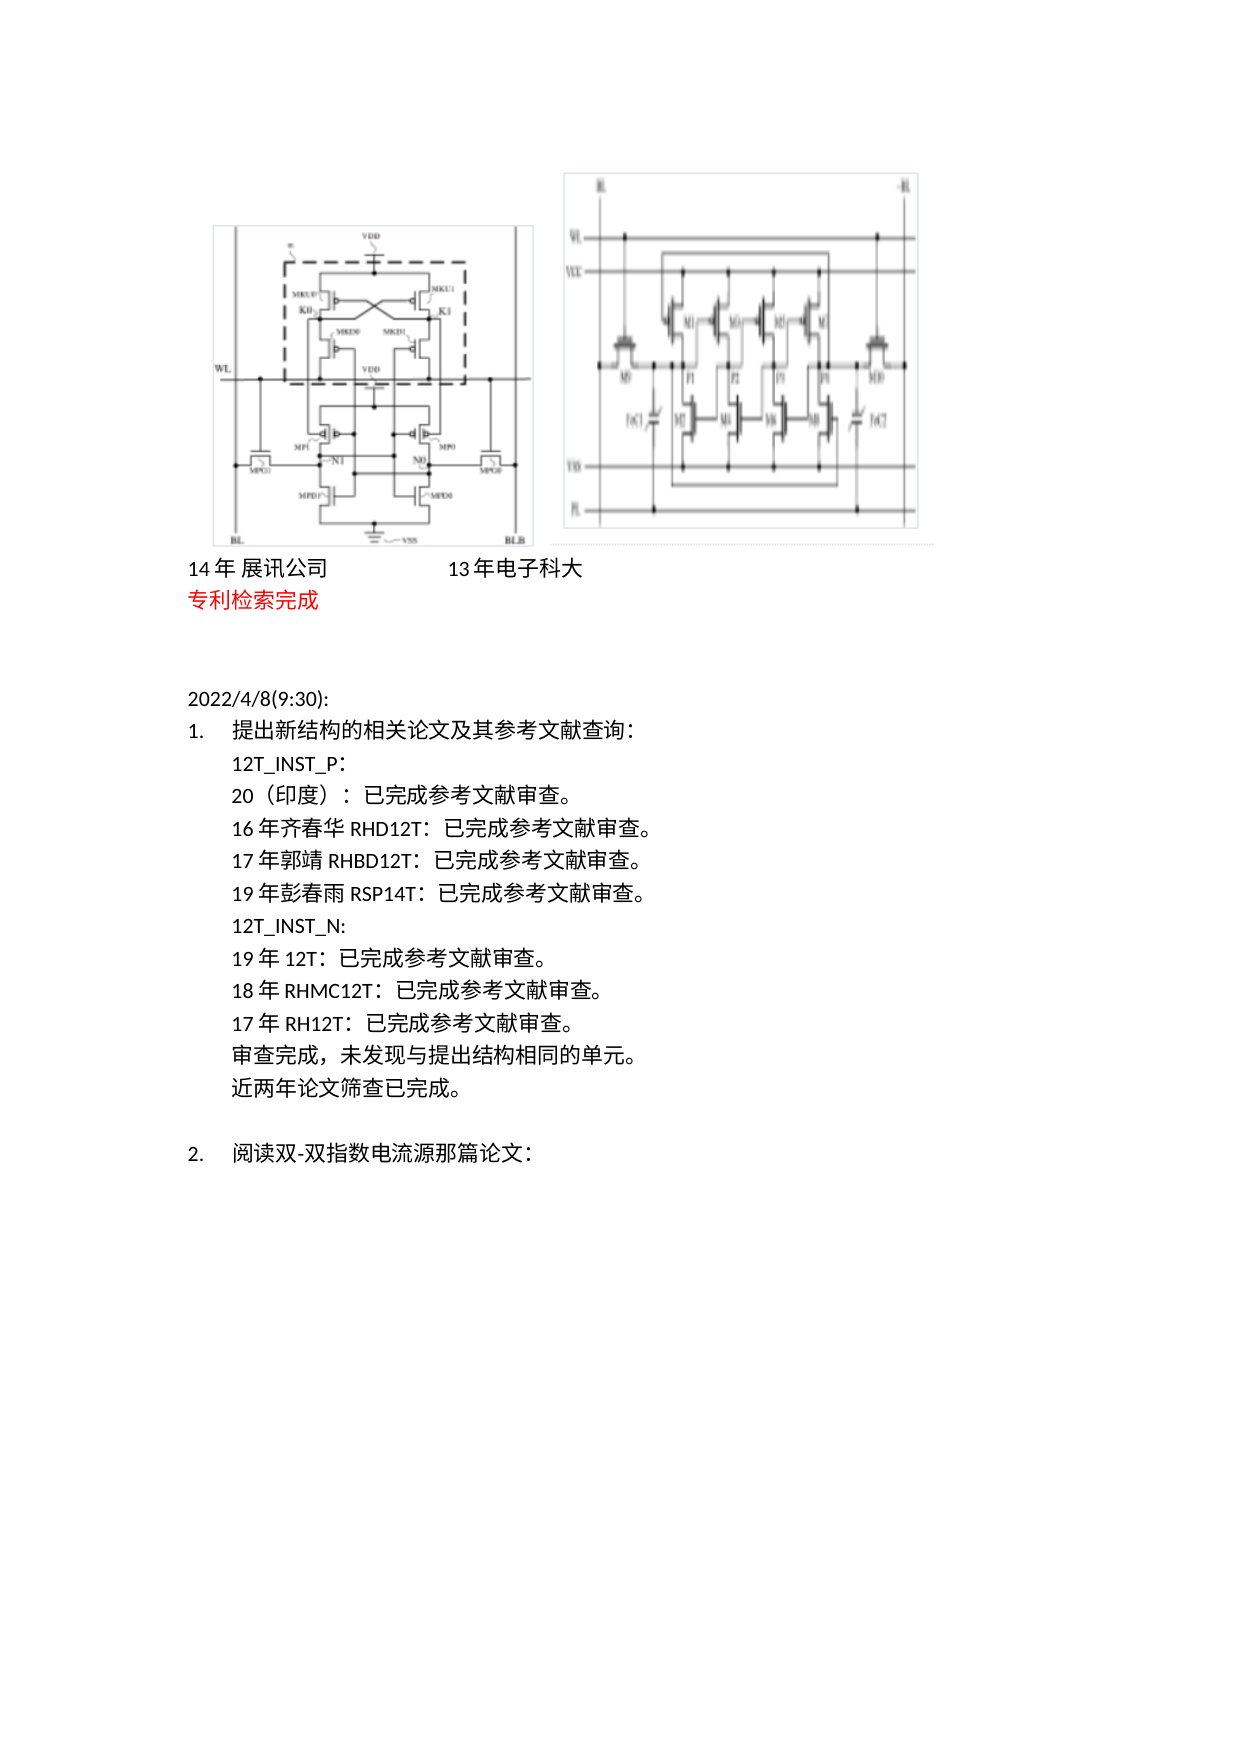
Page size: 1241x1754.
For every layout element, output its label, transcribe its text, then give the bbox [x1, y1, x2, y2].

list 14年 展讯公司 13年电子科大 [187, 552, 1053, 584]
picture [192, 166, 935, 548]
list 提出新结构的相关论文及其参考文献查询： [187, 714, 1053, 747]
list 阅读双-双指数电流源那篇论文： [187, 1137, 1053, 1169]
list 近两年论文筛查已完成。 [187, 1072, 1053, 1104]
list 17年郭靖RHBD12T：已完成参考文献审查。 [187, 844, 1053, 877]
list 19年彭春雨RSP14T：已完成参考文献审查。 [187, 877, 1053, 909]
list 16年齐春华RHD12T：已完成参考文献审查。 [187, 812, 1053, 844]
list 审查完成，未发现与提出结构相同的单元。 [187, 1039, 1053, 1072]
list 20（印度）：已完成参考文献审查。 [187, 779, 1053, 812]
list 12T_INST_P： [187, 747, 1053, 779]
list 专利检索完成 [187, 584, 1053, 617]
list 12T_INST_N: [187, 909, 1053, 942]
list 18年RHMC12T：已完成参考文献审查。 [187, 974, 1053, 1007]
list 19年12T：已完成参考文献审查。 [187, 942, 1053, 974]
list 17年 RH12T：已完成参考文献审查。 [187, 1007, 1053, 1039]
list 2022/4/8(9:30): [187, 682, 1053, 714]
